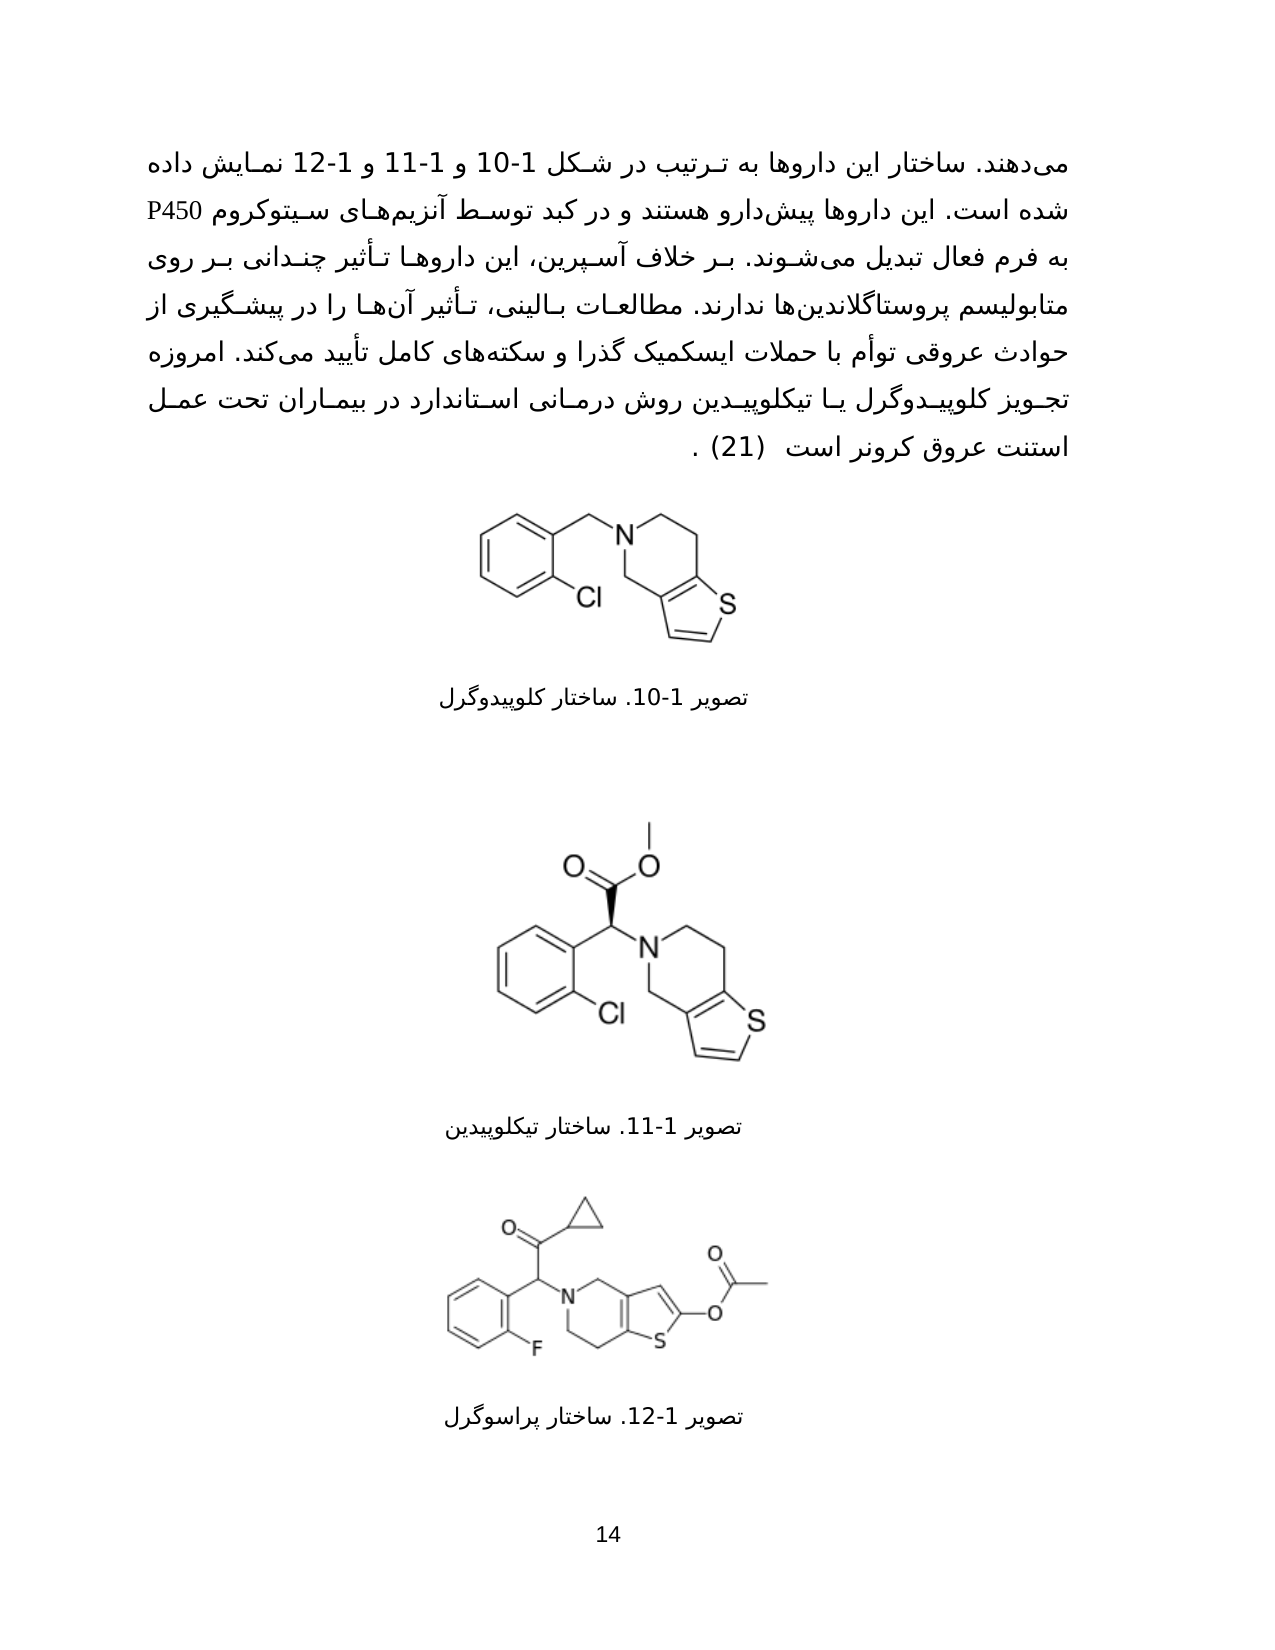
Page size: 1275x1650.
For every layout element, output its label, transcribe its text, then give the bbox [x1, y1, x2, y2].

picture [470, 503, 746, 653]
subtitle تصویر 1-12. ساختار پراسوگرل [147, 1403, 1069, 1430]
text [147, 147, 1069, 462]
subtitle تصویر 1-11. ساختار تیکلوپیدین [147, 808, 1069, 1139]
subtitle تصویر 1-10. ساختار کلوپیدوگرل [147, 684, 1069, 710]
picture [440, 1177, 776, 1373]
picture [490, 815, 773, 1069]
